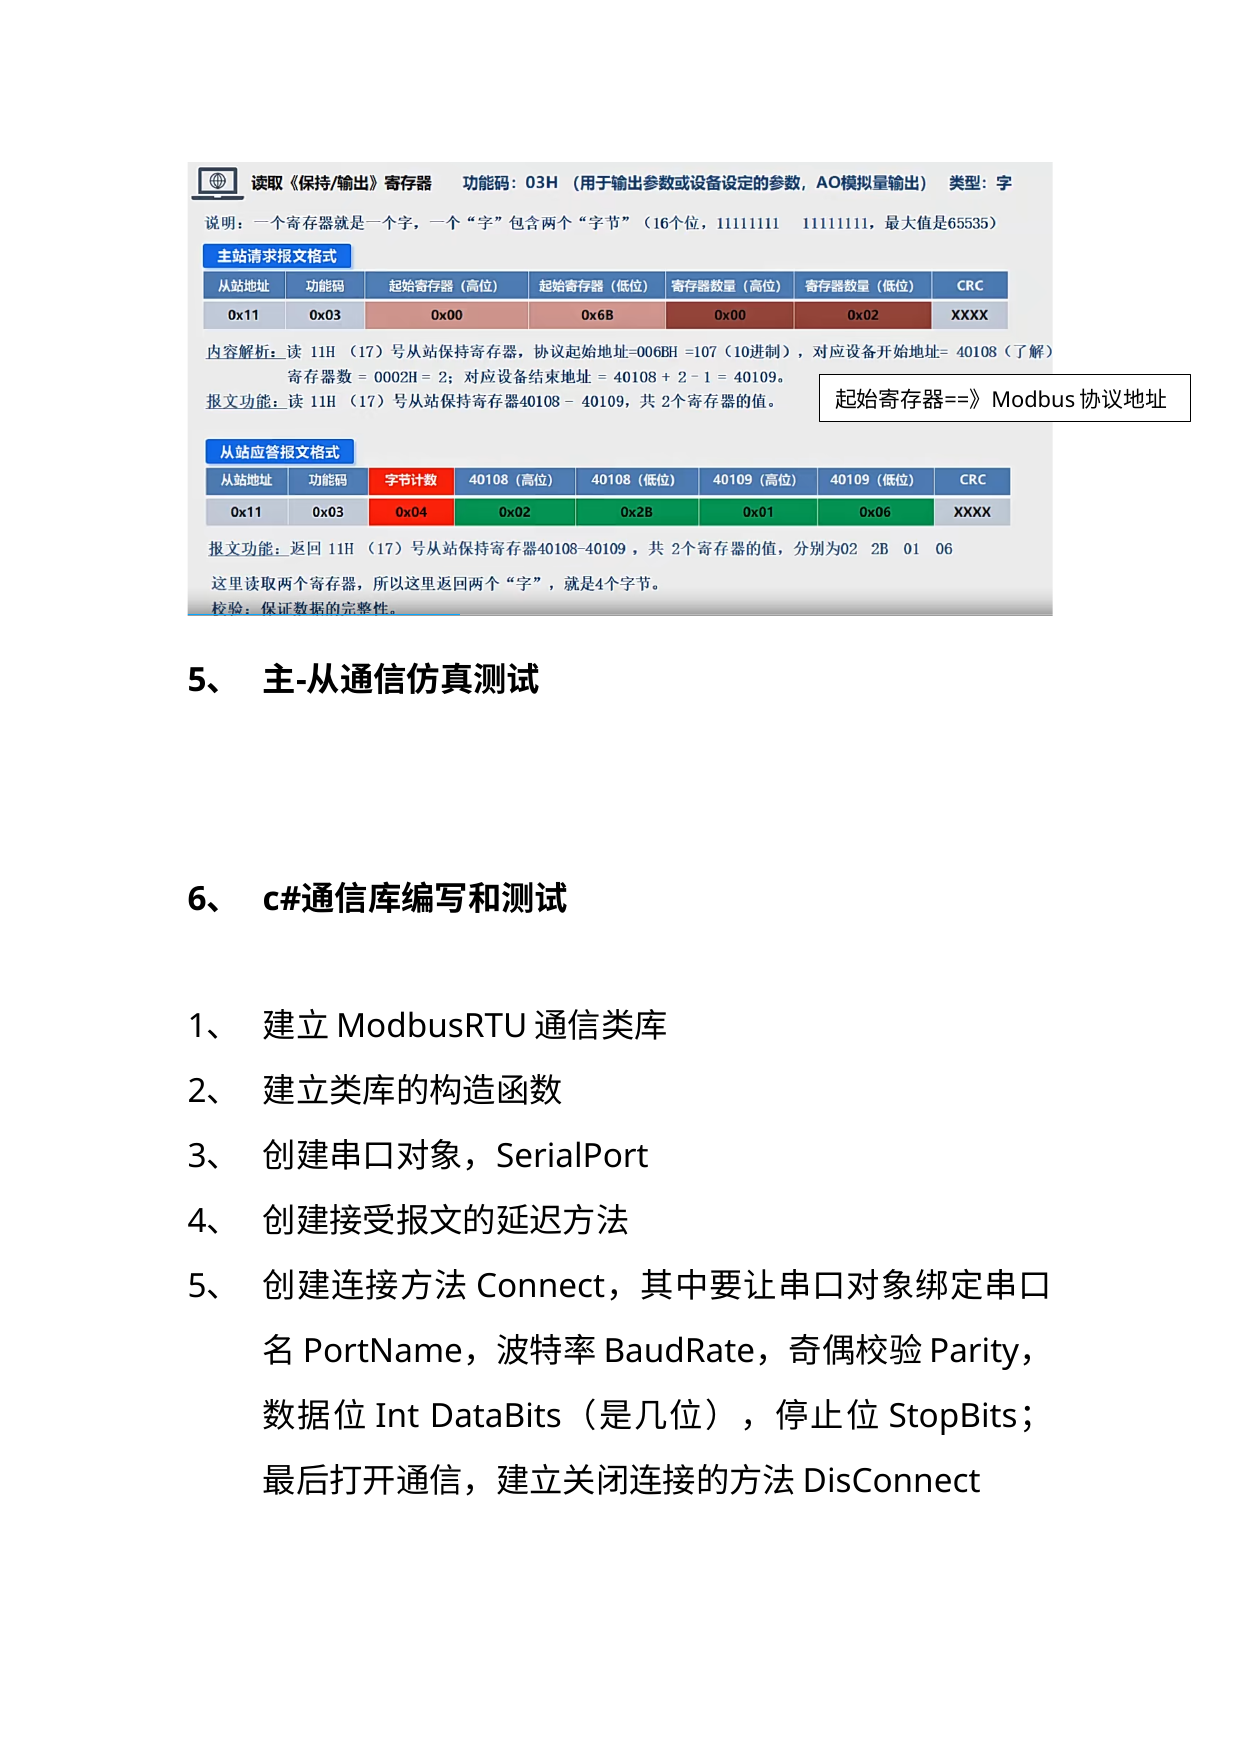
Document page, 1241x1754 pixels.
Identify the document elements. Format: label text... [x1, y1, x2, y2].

list 创建串口对象，SerialPort [187, 1121, 1053, 1186]
list 建立ModbusRTU通信类库 [187, 991, 1053, 1056]
subtitle c#通信库编写和测试 [187, 863, 1053, 928]
list 创建接受报文的延迟方法 [187, 1186, 1053, 1251]
picture [187, 162, 1053, 616]
list 建立类库的构造函数 [187, 1056, 1053, 1121]
subtitle 主-从通信仿真测试 [187, 644, 1053, 709]
list 创建连接方法Connect，其中要让串口对象绑定串口名PortName，波特率BaudRate，奇偶校验Parity，数据位Int DataBits（是几位），停止位StopBits；最后打开通信，建立关闭连接的方法DisConnect [187, 1251, 1053, 1511]
